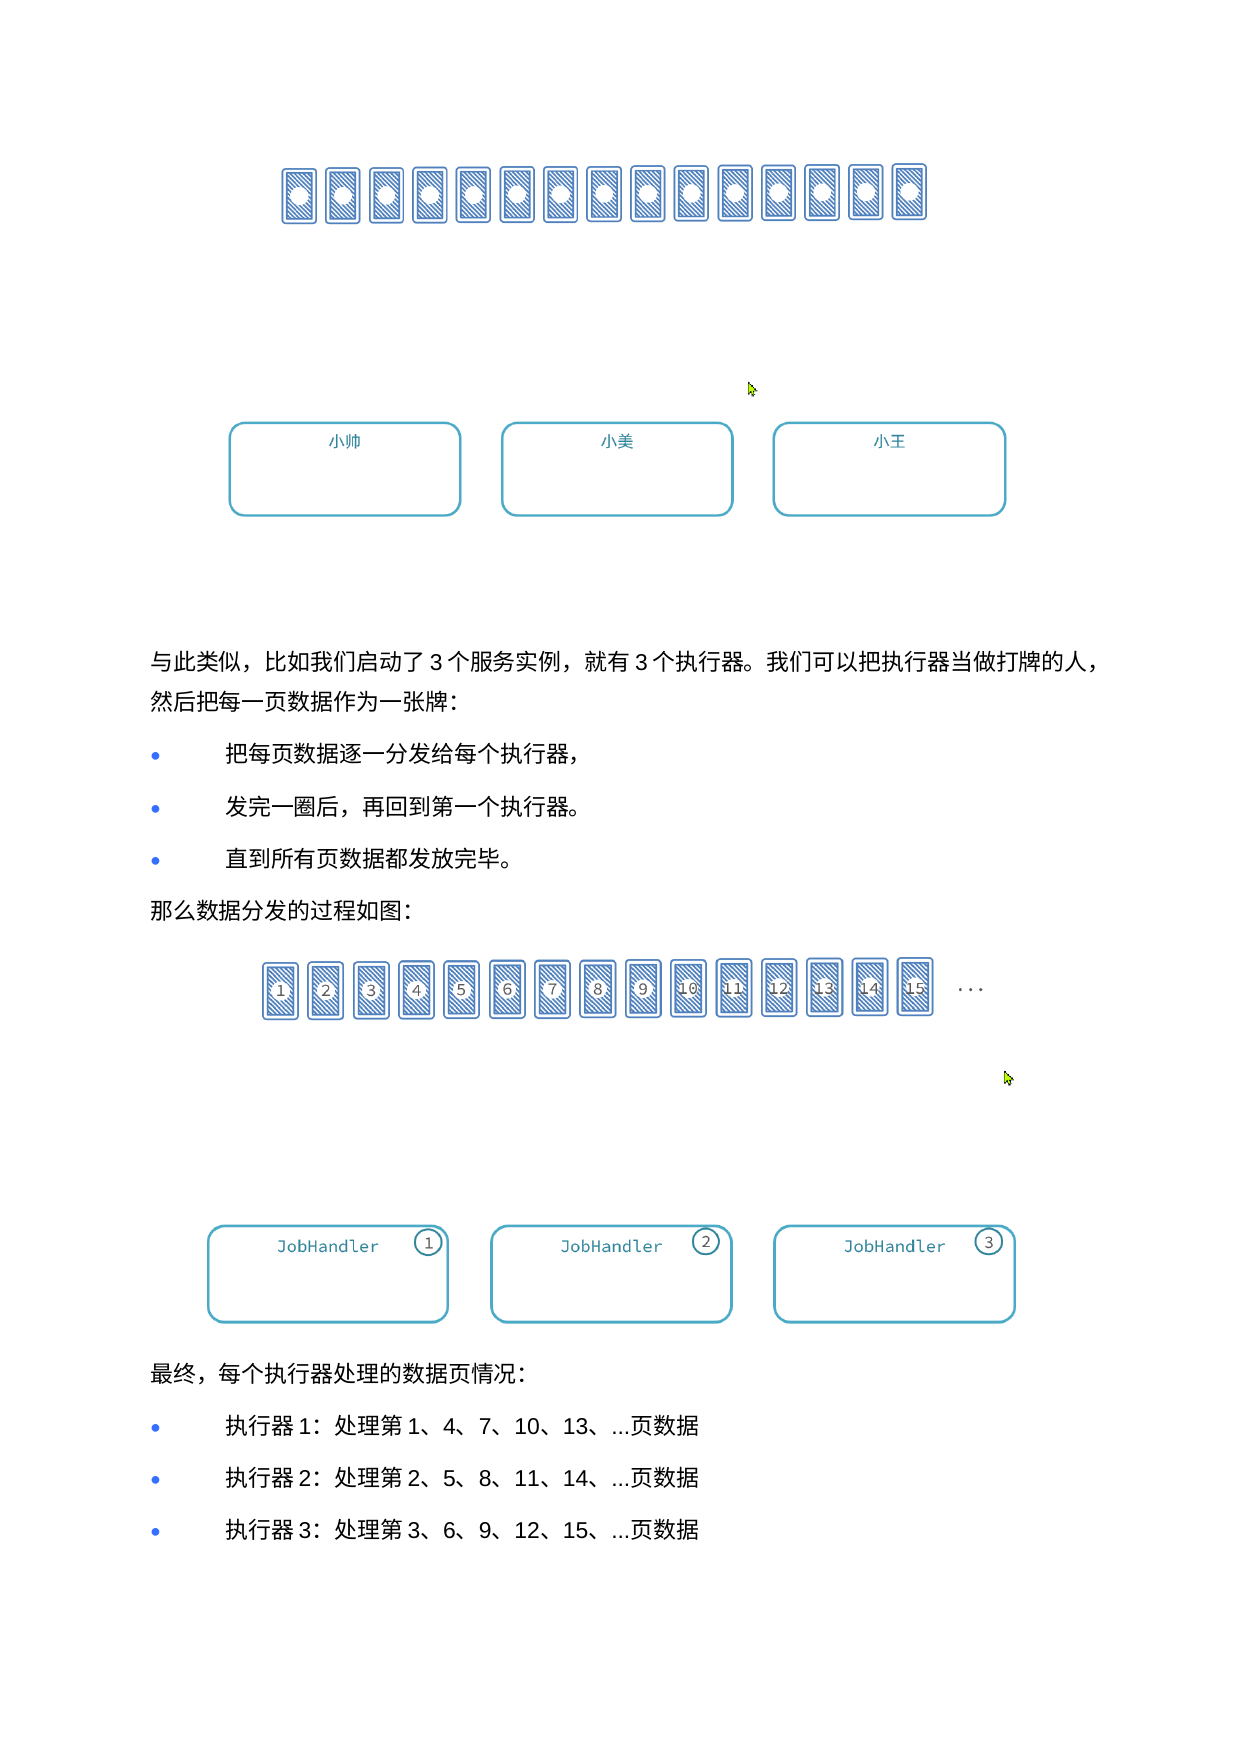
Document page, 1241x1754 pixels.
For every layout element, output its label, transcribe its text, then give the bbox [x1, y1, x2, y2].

text 与此类似，比如我们启动了3个服务实例，就有3个执行器。我们可以把执行器当做打牌的人，然后把每一页数据作为一张牌： [150, 644, 1090, 717]
picture [188, 945, 1052, 1338]
list 执行器1：处理第1、4、7、10、13、...页数据 [150, 1408, 1090, 1441]
list 执行器3：处理第3、6、9、12、15、...页数据 [150, 1512, 1090, 1546]
list 发完一圈后，再回到第一个执行器。 [150, 789, 1090, 822]
text 那么数据分发的过程如图： [150, 893, 1090, 926]
list 把每页数据逐一分发给每个执行器， [150, 736, 1090, 769]
picture [188, 150, 1052, 538]
list 直到所有页数据都发放完毕。 [150, 841, 1090, 874]
text 最终，每个执行器处理的数据页情况： [150, 1356, 1090, 1389]
list 执行器2：处理第2、5、8、11、14、...页数据 [150, 1460, 1090, 1493]
